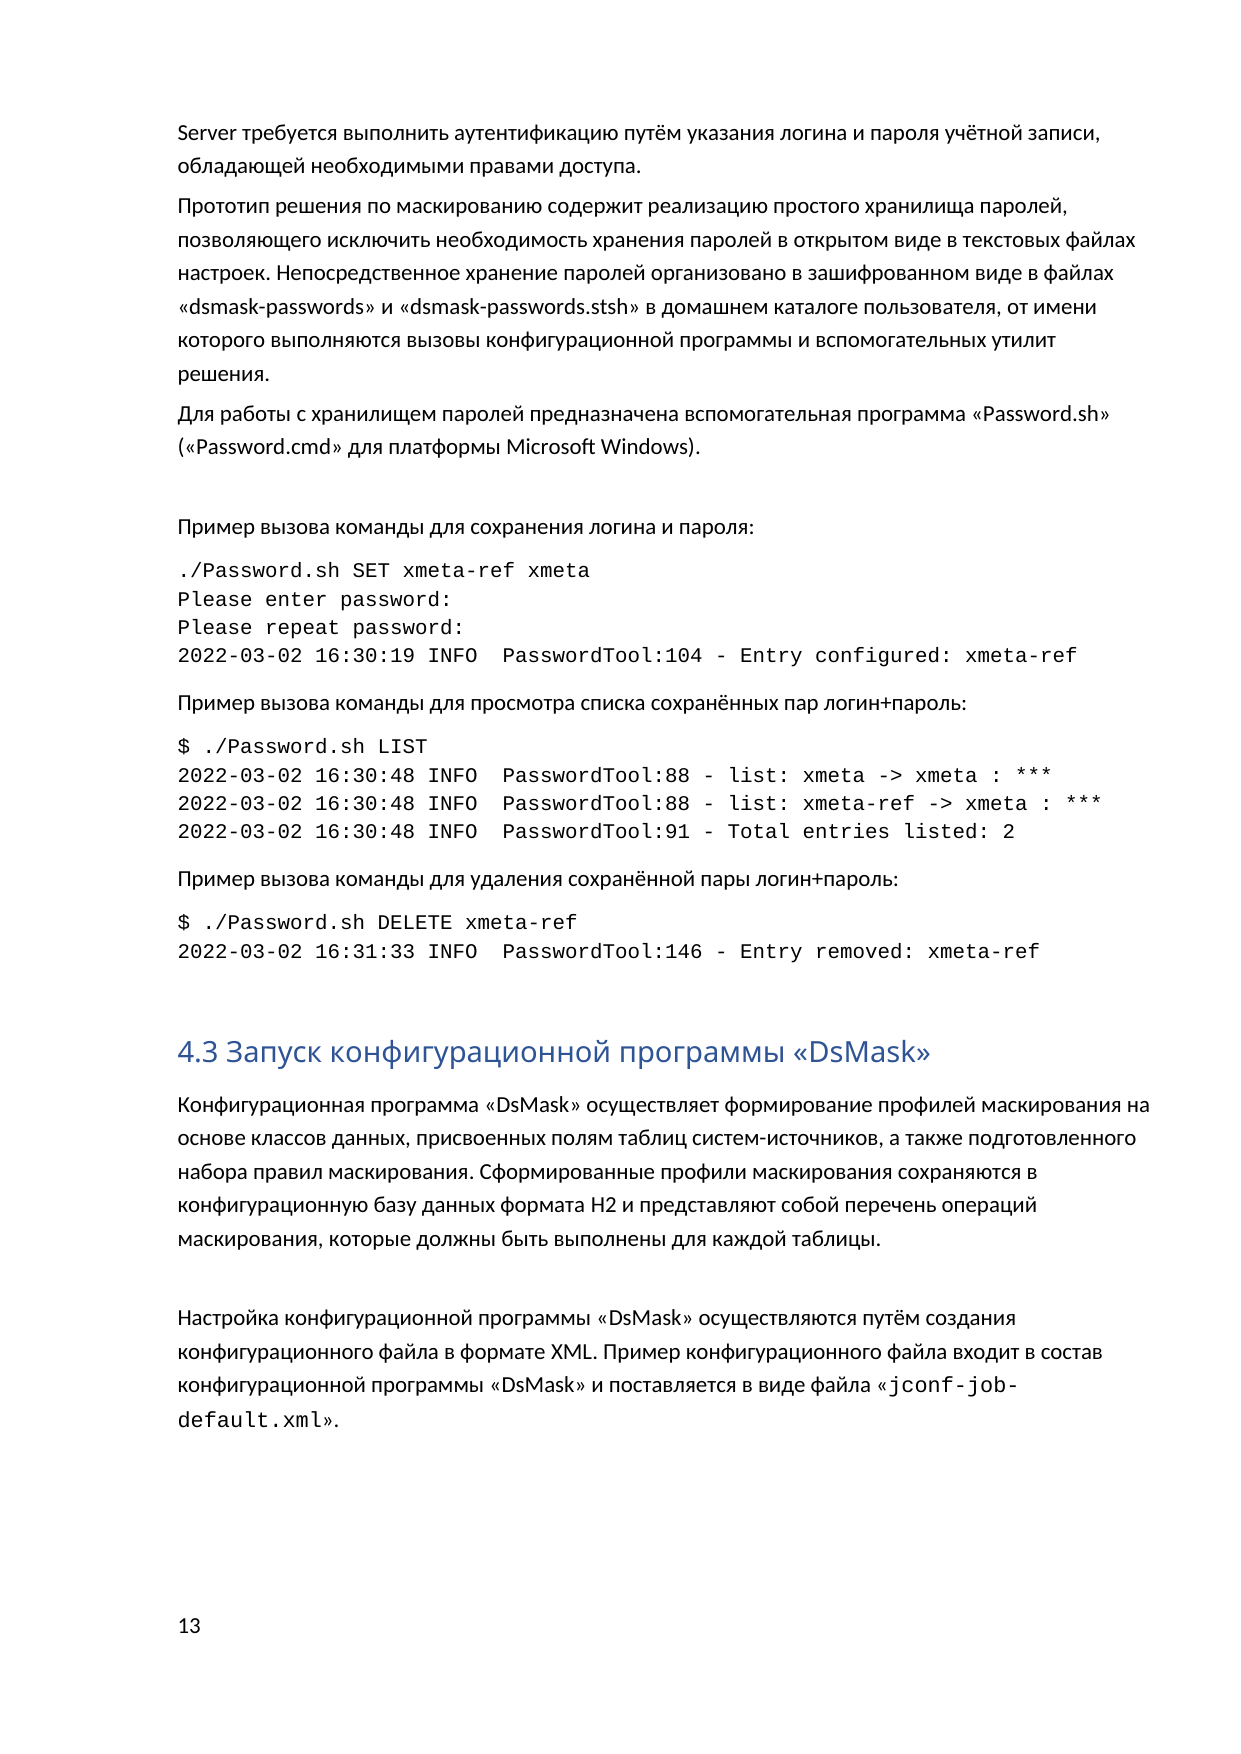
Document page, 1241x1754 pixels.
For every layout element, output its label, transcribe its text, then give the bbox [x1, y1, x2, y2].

text 2022-03-02 16:31:33 INFO PasswordTool:146 - Entry removed: xmeta-ref [177, 941, 1152, 964]
text Настройка конфигурационной программы «DsMask» осуществляются путём создания конфигурационного файла в формате XML. Пример конфигурационного файла входит в состав конфигурационной программы «DsMask» и поставляется в виде файла «jconf-job-default.xml». [177, 1303, 1152, 1434]
text 2022-03-02 16:30:48 INFO PasswordTool:88 - list: xmeta-ref -> xmeta : *** [177, 793, 1152, 817]
text Пример вызова команды для сохранения логина и пароля: [177, 512, 1152, 540]
text Please enter password: [177, 588, 1152, 612]
text ./Password.sh SET xmeta-ref xmeta [177, 560, 1152, 584]
text Please repeat password: [177, 617, 1152, 641]
text Для работы с хранилищем паролей предназначена вспомогательная программа «Password.sh» («Password.cmd» для платформы Microsoft Windows). [177, 399, 1152, 461]
text 2022-03-02 16:30:48 INFO PasswordTool:88 - list: xmeta -> xmeta : *** [177, 764, 1152, 788]
text $ ./Password.sh LIST [177, 736, 1152, 760]
text Конфигурационная программа «DsMask» осуществляет формирование профилей маскирования на основе классов данных, присвоенных полям таблиц систем-источников, а также подготовленного набора правил маскирования. Сформированные профили маскирования сохраняются в конфигурационную базу данных формата H2 и представляют собой перечень операций маскирования, которые должны быть выполнены для каждой таблицы. [177, 1090, 1152, 1252]
text 2022-03-02 16:30:48 INFO PasswordTool:91 - Total entries listed: 2 [177, 821, 1152, 845]
subtitle 4.3 Запуск конфигурационной программы «DsMask» [177, 1032, 1152, 1071]
text 2022-03-02 16:30:19 INFO PasswordTool:104 - Entry configured: xmeta-ref [177, 645, 1152, 669]
text $ ./Password.sh DELETE xmeta-ref [177, 912, 1152, 936]
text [177, 118, 1152, 180]
text Пример вызова команды для просмотра списка сохранённых пар логин+пароль: [177, 688, 1152, 716]
text Пример вызова команды для удаления сохранённой пары логин+пароль: [177, 864, 1152, 892]
text Прототип решения по маскированию содержит реализацию простого хранилища паролей, позволяющего исключить необходимость хранения паролей в открытом виде в текстовых файлах настроек. Непосредственное хранение паролей организовано в зашифрованном виде в файлах «dsmask-passwords» и «dsmask-passwords.stsh» в домашнем каталоге пользователя, от имени которого выполняются вызовы конфигурационной программы и вспомогательных утилит решения. [177, 191, 1152, 387]
